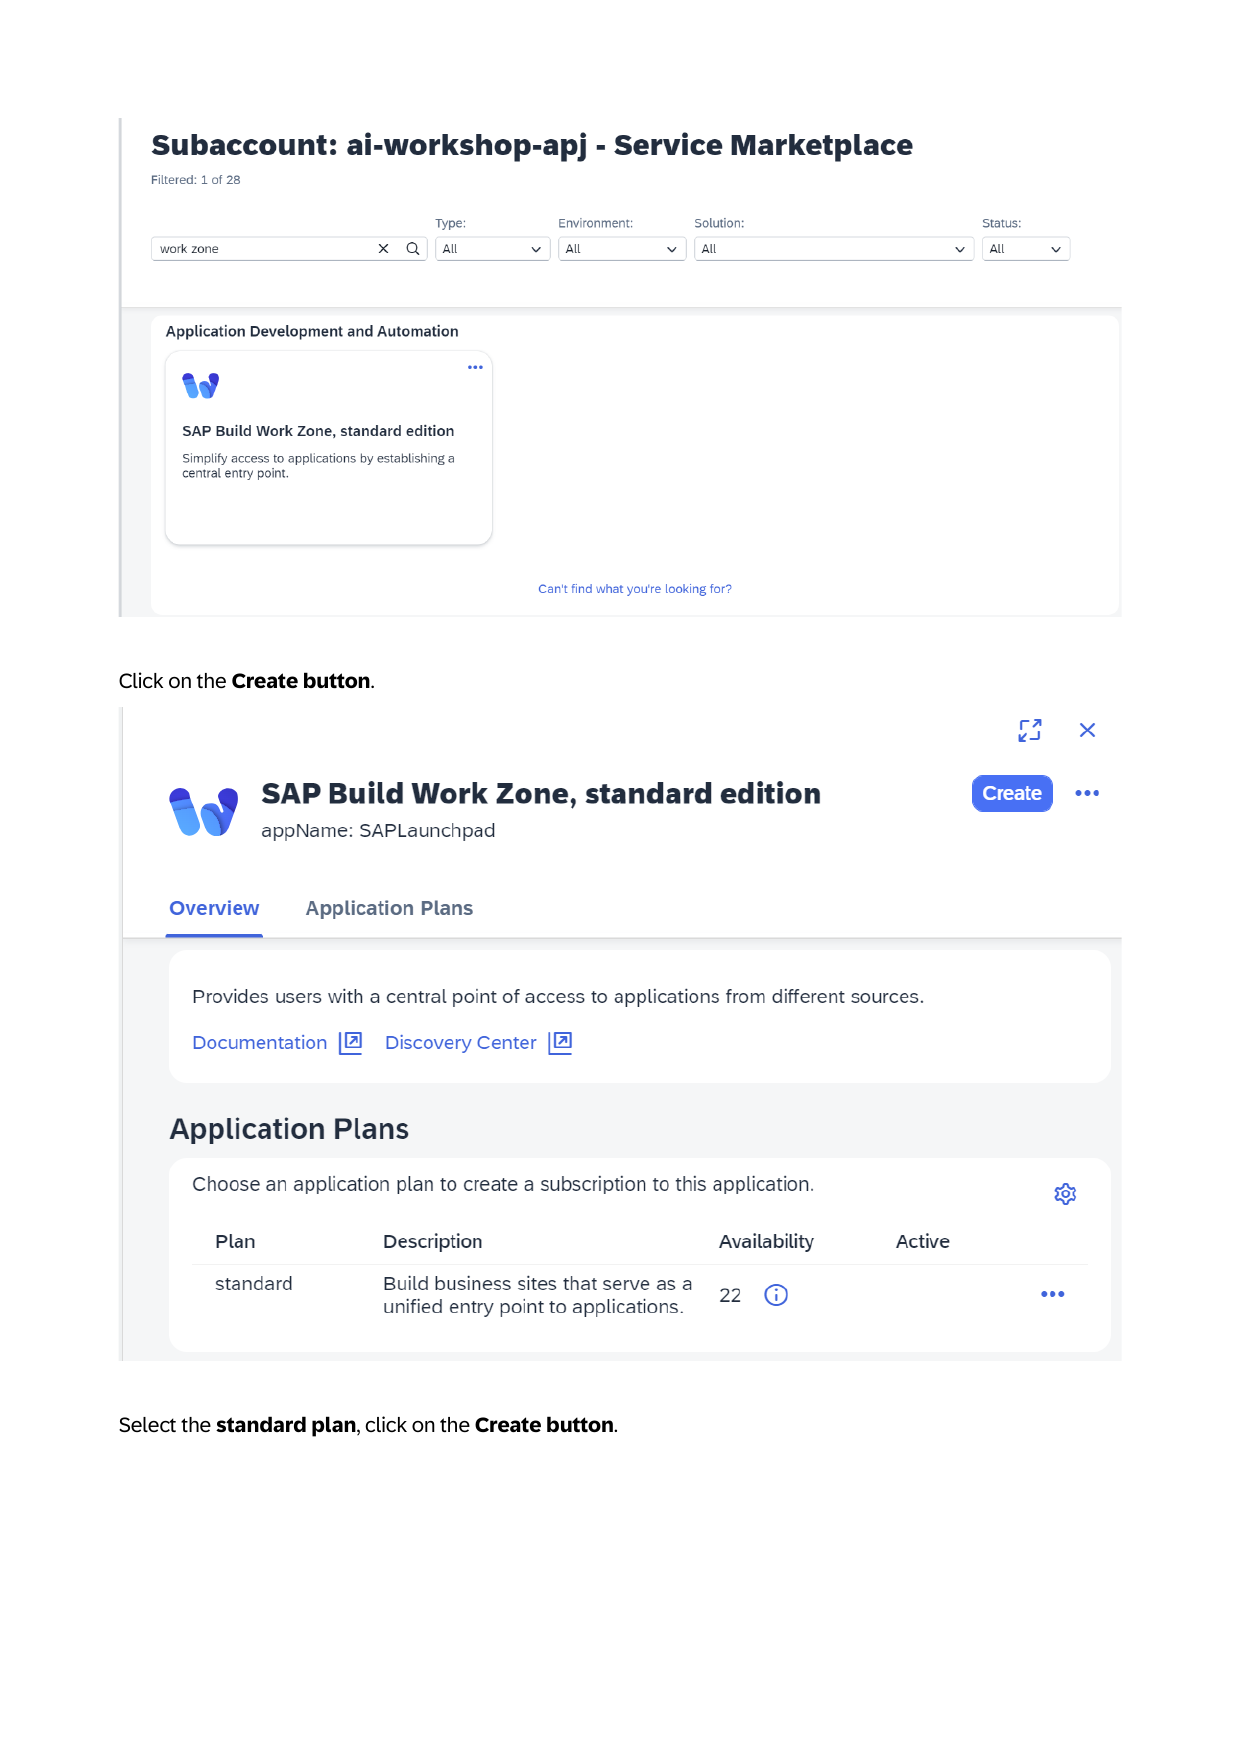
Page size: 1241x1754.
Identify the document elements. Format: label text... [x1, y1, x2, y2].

picture [118, 707, 1122, 1361]
text Click on the Create button. [118, 669, 1122, 693]
text Select the standard plan, click on the Create button. [118, 1413, 1122, 1437]
picture [118, 118, 1122, 617]
